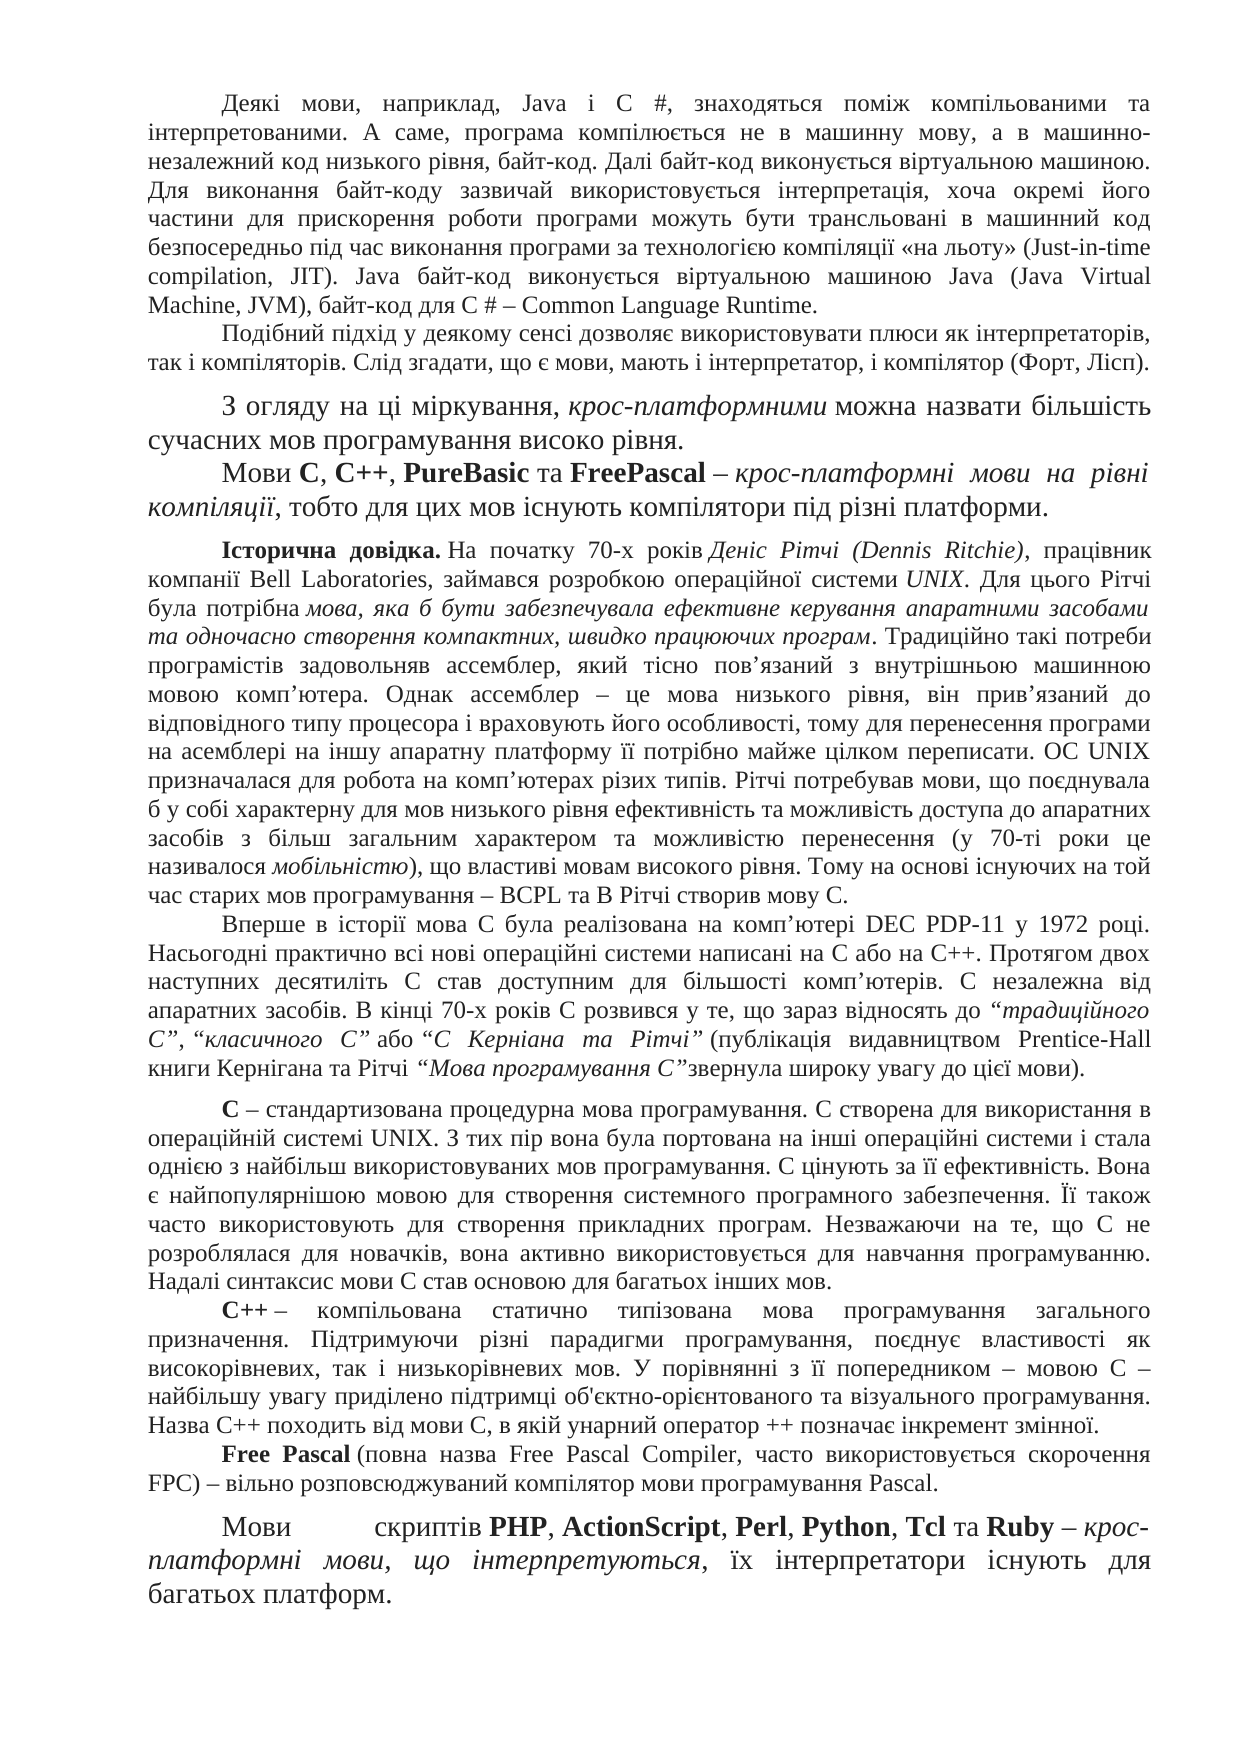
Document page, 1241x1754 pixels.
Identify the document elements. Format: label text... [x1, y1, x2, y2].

text C++ – компільована статично типізована мова програмування загального призначення. Підтримуючи різні парадигми програмування, поєднує властивості як високорівневих, так і низькорівневих мов. У порівнянні з її попередником – мовою C – найбільшу увагу приділено підтримці об'єктно-орієнтованого та візуального програмування. Назва C++ походить від мови C, в якій унарний оператор ++ позначає інкремент змінної. [148, 1295, 1152, 1439]
text Подібний підхід у деякому сенсі дозволяє використовувати плюси як інтерпретаторів, так і компіляторів. Слід згадати, що є мови, мають і інтерпретатор, і компілятор (Форт, Лісп). [148, 318, 1152, 376]
text Мови скриптів PHP, ActionScript, Perl, Python, Tcl та Ruby – крос-платформні мови, що інтерпретуються, їх інтерпретатори існують для багатьох платформ. [148, 1509, 1152, 1609]
text Free Pascal (повна назва Free Pascal Compiler, часто використовується скорочення FPC) – вільно розповсюджуваний компілятор мови програмування Pascal. [148, 1439, 1152, 1496]
text Деякі мови, наприклад, Java і C #, знаходяться поміж компільованими та інтерпретованими. А саме, програма компілюється не в машинну мову, а в машинно-незалежний код низького рівня, байт-код. Далі байт-код виконується віртуальною машиною. Для виконання байт-коду зазвичай використовується інтерпретація, хоча окремі його частини для прискорення роботи програми можуть бути трансльовані в машинний код безпосередньо під час виконання програми за технологією компіляції «на льоту» (Just-in-time compilation, JIT). Java байт-код виконується віртуальною машиною Java (Java Virtual Machine, JVM), байт-код для C # – Common Language Runtime. [148, 88, 1152, 318]
text С – стандартизована процедурна мова програмування. С створена для використання в операційній системі UNIX. З тих пір вона була портована на інші операційні системи і стала однією з найбільш використовуваних мов програмування. С цінують за її ефективність. Вона є найпопулярнішою мовою для створення системного програмного забезпечення. Її також часто використовують для створення прикладних програм. Незважаючи на те, що С не розроблялася для новачків, вона активно використовується для навчання програмуванню. Надалі синтаксис мови С став основою для багатьох інших мов. [148, 1094, 1152, 1295]
text Історична довідка. На початку 70-х років Деніс Рітчі (Dennis Ritchie), працівник компанії Bell Laboratories, займався розробкою операційної системи UNIX. Для цього Рітчі була потрібна мова, яка б бути забезпечувала ефективне керування апаратними засобами та одночасно створення компактних, швидко працюючих програм. Традиційно такі потреби програмістів задовольняв ассемблер, який тісно пов’язаний з внутрішньою машинною мовою комп’ютера. Однак ассемблер – це мова низького рівня, він прив’язаний до відповідного типу процесора і враховують його особливості, тому для перенесення програми на асемблері на іншу апаратну платформу її потрібно майже цілком переписати. ОС UNIX призначалася для робота на комп’ютерах різих типів. Рітчі потребував мови, що поєднувала б у собі характерну для мов низького рівня ефективність та можливість доступа до апаратних засобів з більш загальним характером та можливістю перенесення (у 70-ті роки це називалося мобільністю), що властиві мовам високого рівня. Тому на основі існуючих на той час старих мов програмування – BCPL та B Рітчі створив мову С. [148, 535, 1152, 909]
text Мови C, С++, PureBasic та FreePascal – крос-платформні мови на рівні компіляції, тобто для цих мов існують компілятори під різні платформи. [148, 456, 1152, 523]
text З огляду на ці міркування, крос-платформними можна назвати більшість сучасних мов програмування високо рівня. [148, 388, 1152, 456]
text Вперше в історії мова С була реалізована на комп’ютері DEC PDP-11 у 1972 році. Насьогодні практично всі нові операційні системи написані на С або на С++. Протягом двох наступних десятиліть С став доступним для більшості комп’ютерів. С незалежна від апаратних засобів. В кінці 70-х років С розвився у те, що зараз відносять до “традиційного С”, “класичного С” або “С Керніана та Рітчі” (публікація видавництвом Prentice-Hall книги Кернігана та Рітчі “Мова програмування С”звернула широку увагу до цієї мови). [148, 909, 1152, 1081]
